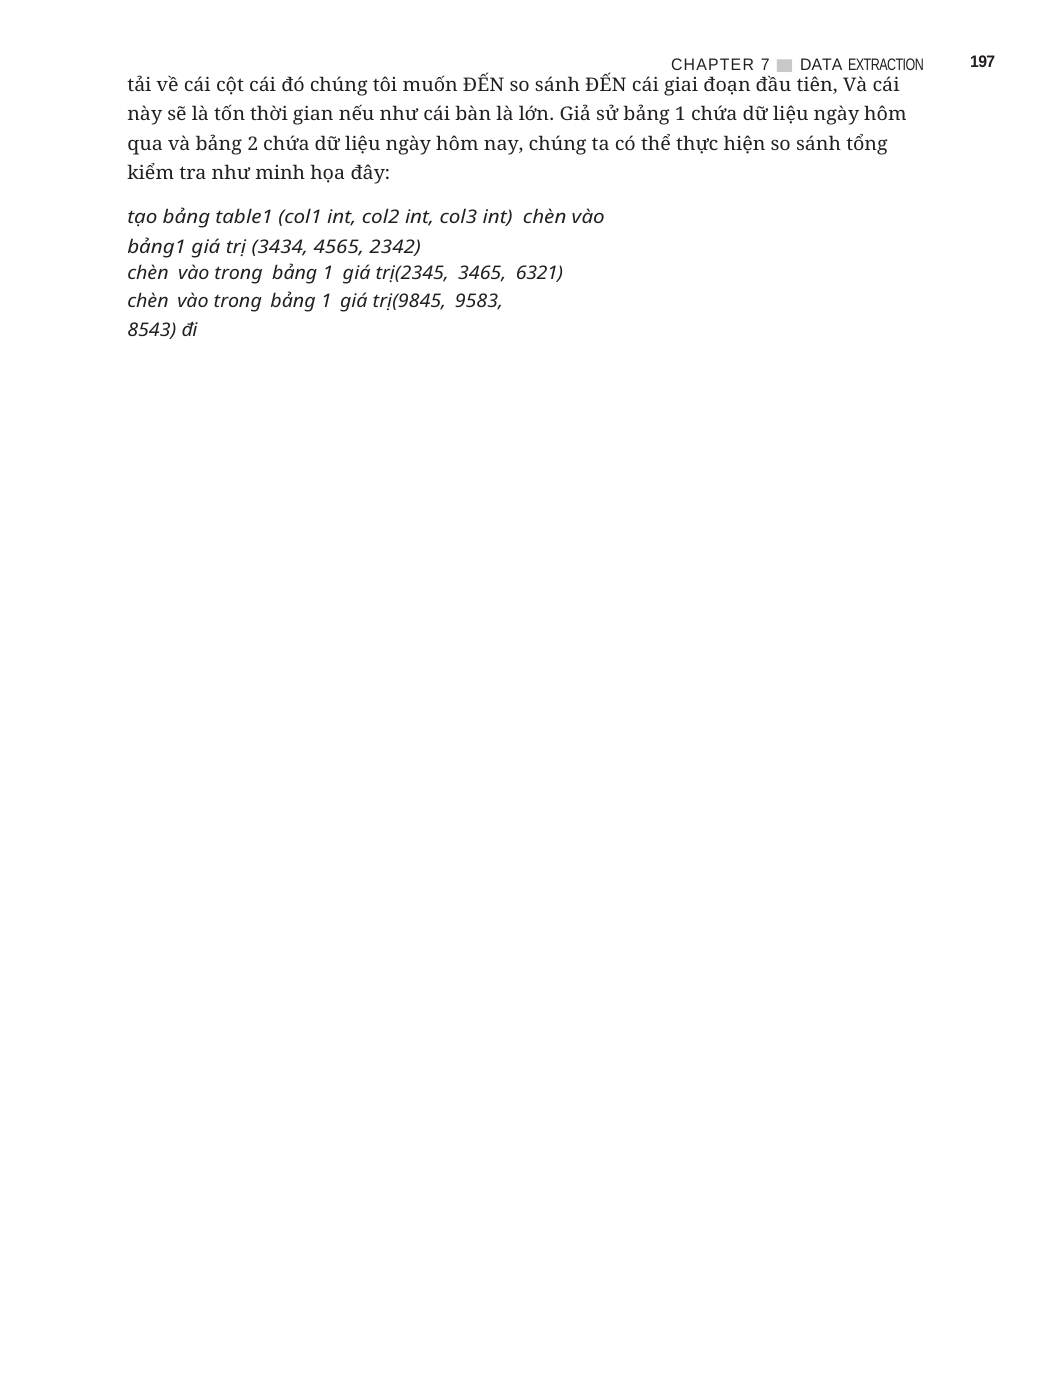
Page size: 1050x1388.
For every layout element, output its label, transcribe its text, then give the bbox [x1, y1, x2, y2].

text chèn vào trong bảng 1 giá trị(9845, 9583, 8543) đi [127, 287, 543, 342]
text chèn vào trong bảng 1 giá trị(2345, 3465, 6321) [127, 262, 1004, 284]
text tạo bảng table1 (col1 int, col2 int, col3 int) chèn vào bảng1 giá trị (3434, 4565, 2342) [127, 204, 617, 259]
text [127, 71, 922, 185]
